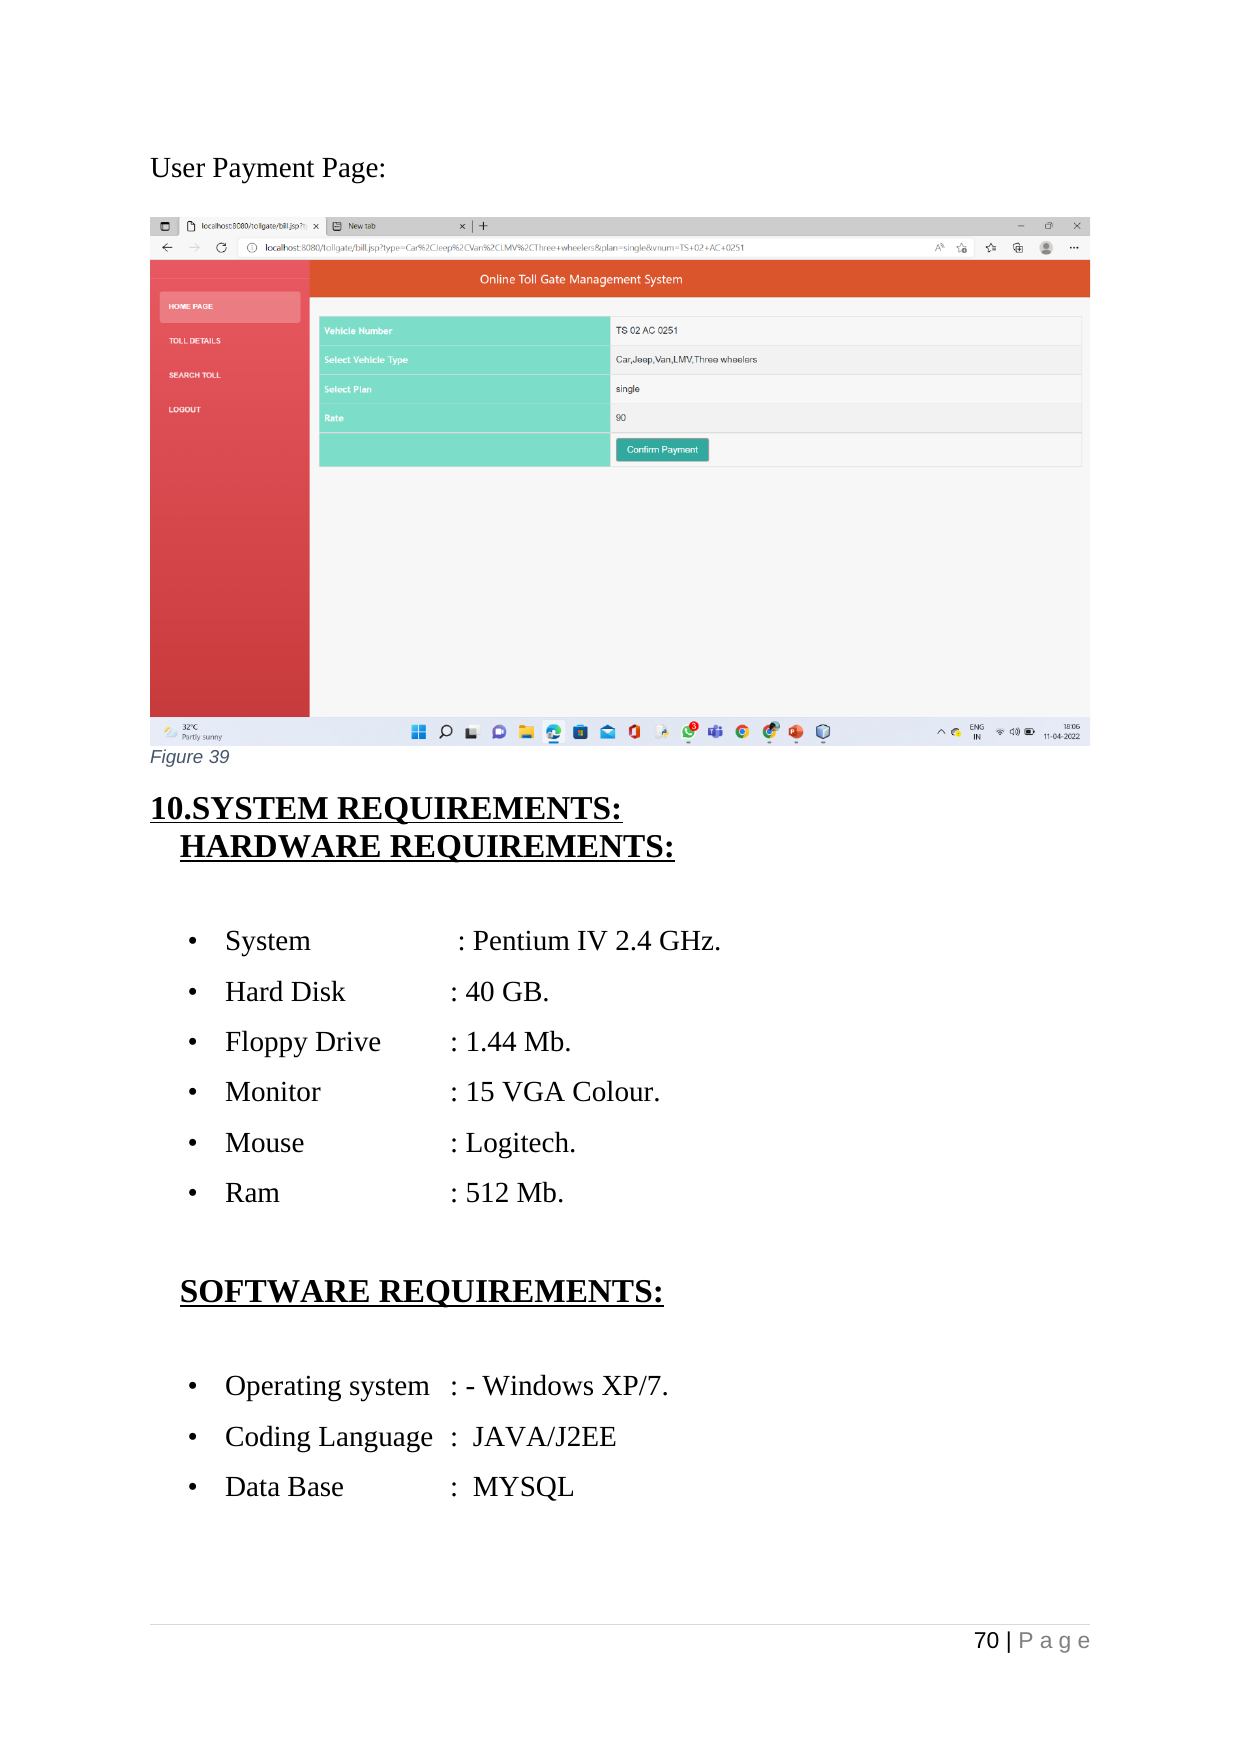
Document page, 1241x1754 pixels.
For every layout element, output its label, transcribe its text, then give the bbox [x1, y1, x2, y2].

list Coding Language : JAVA/J2EE [187, 1419, 1090, 1452]
list Hard Disk : 40 GB. [187, 974, 1090, 1007]
list Operating system : - Windows XP/7. [187, 1368, 1090, 1402]
text Figure 39 [150, 746, 1090, 767]
list Data Base : MYSQL [187, 1469, 1090, 1502]
list Floppy Drive : 1.44 Mb. [187, 1024, 1090, 1058]
text HARDWARE REQUIREMENTS: [179, 827, 1090, 865]
picture [150, 217, 1091, 746]
list Monitor : 15 VGA Colour. [187, 1074, 1090, 1108]
list Ram : 512 Mb. [187, 1175, 1090, 1209]
list System : Pentium IV 2.4 GHz. [187, 923, 1090, 957]
text 10.SYSTEM REQUIREMENTS: [150, 788, 1090, 827]
text SOFTWARE REQUIREMENTS: [179, 1271, 1090, 1310]
text User Payment Page: [150, 150, 1090, 183]
list Mouse : Logitech. [187, 1125, 1090, 1158]
